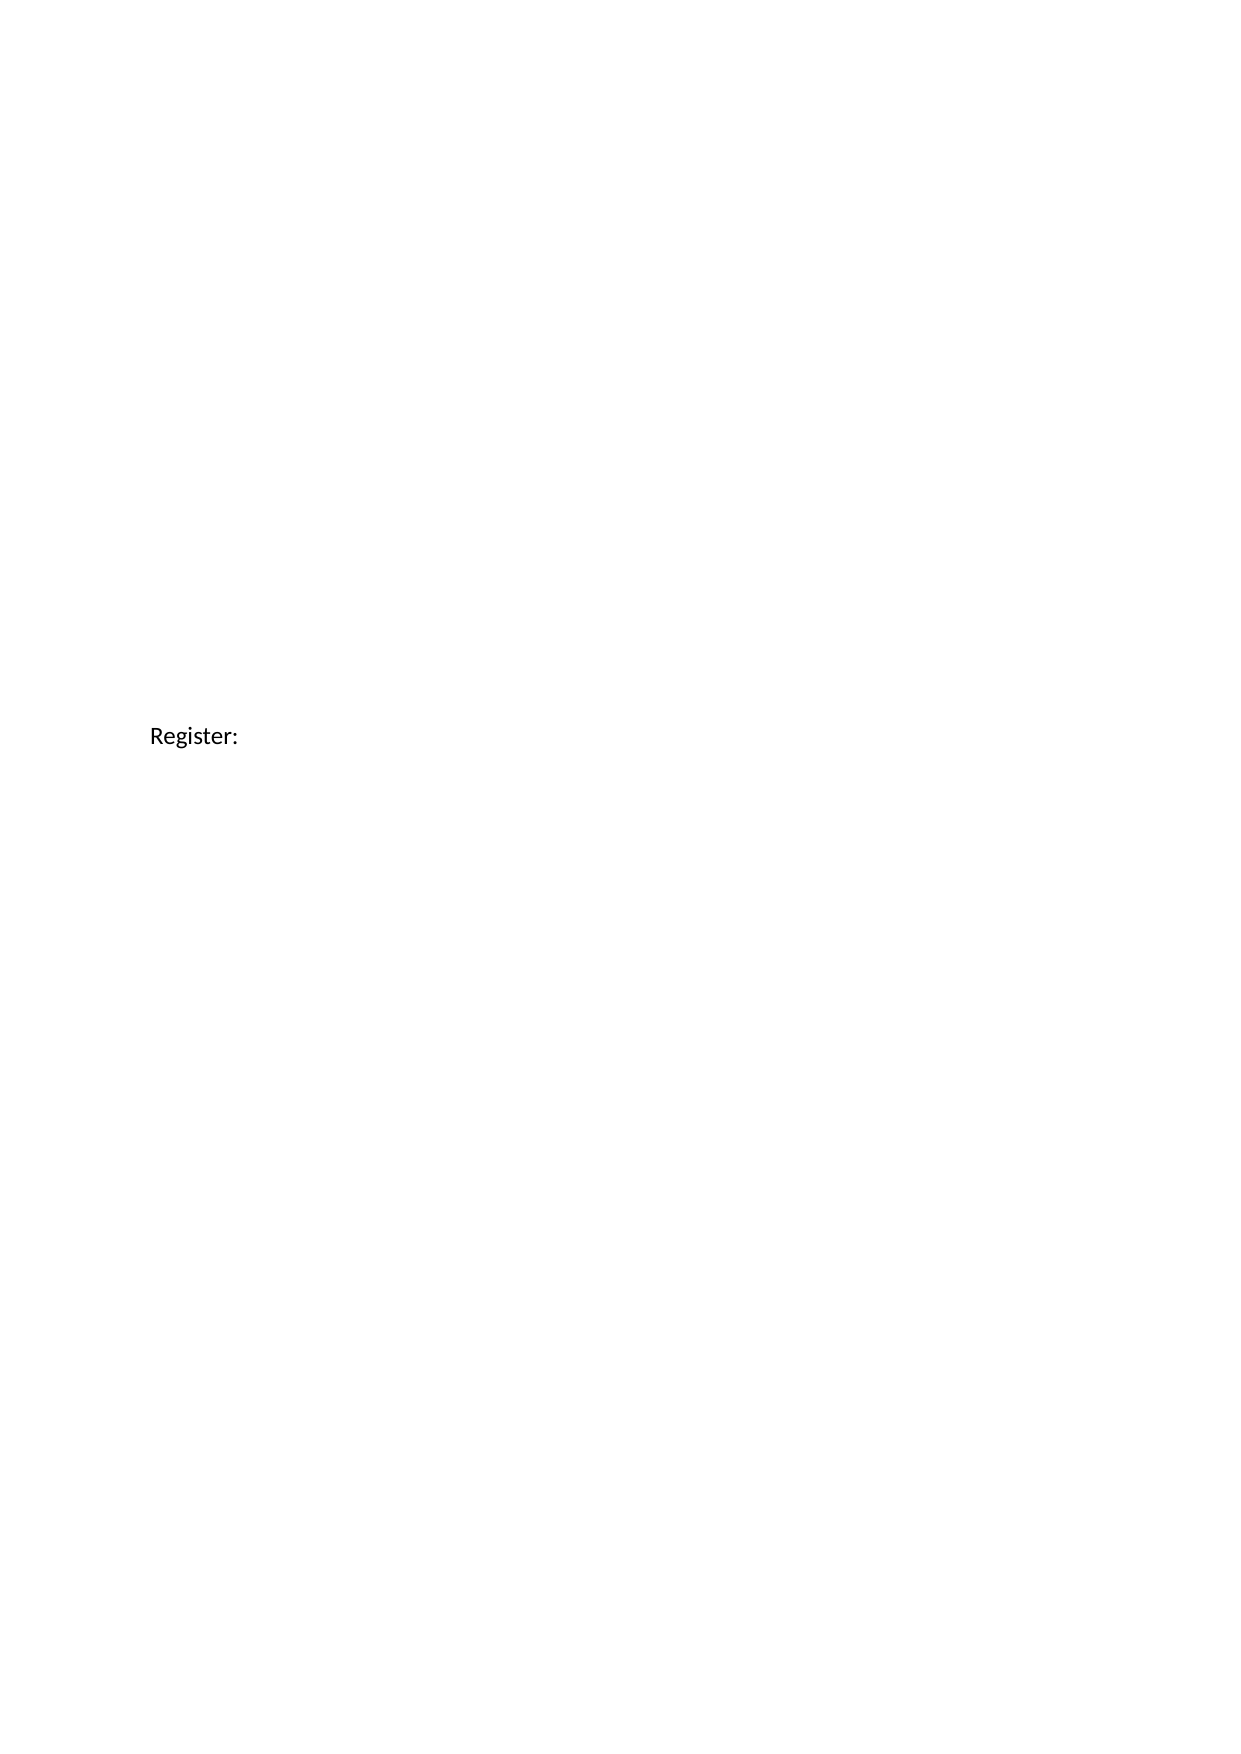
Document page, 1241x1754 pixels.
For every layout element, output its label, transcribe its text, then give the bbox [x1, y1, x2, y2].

text Register: [150, 720, 1090, 751]
